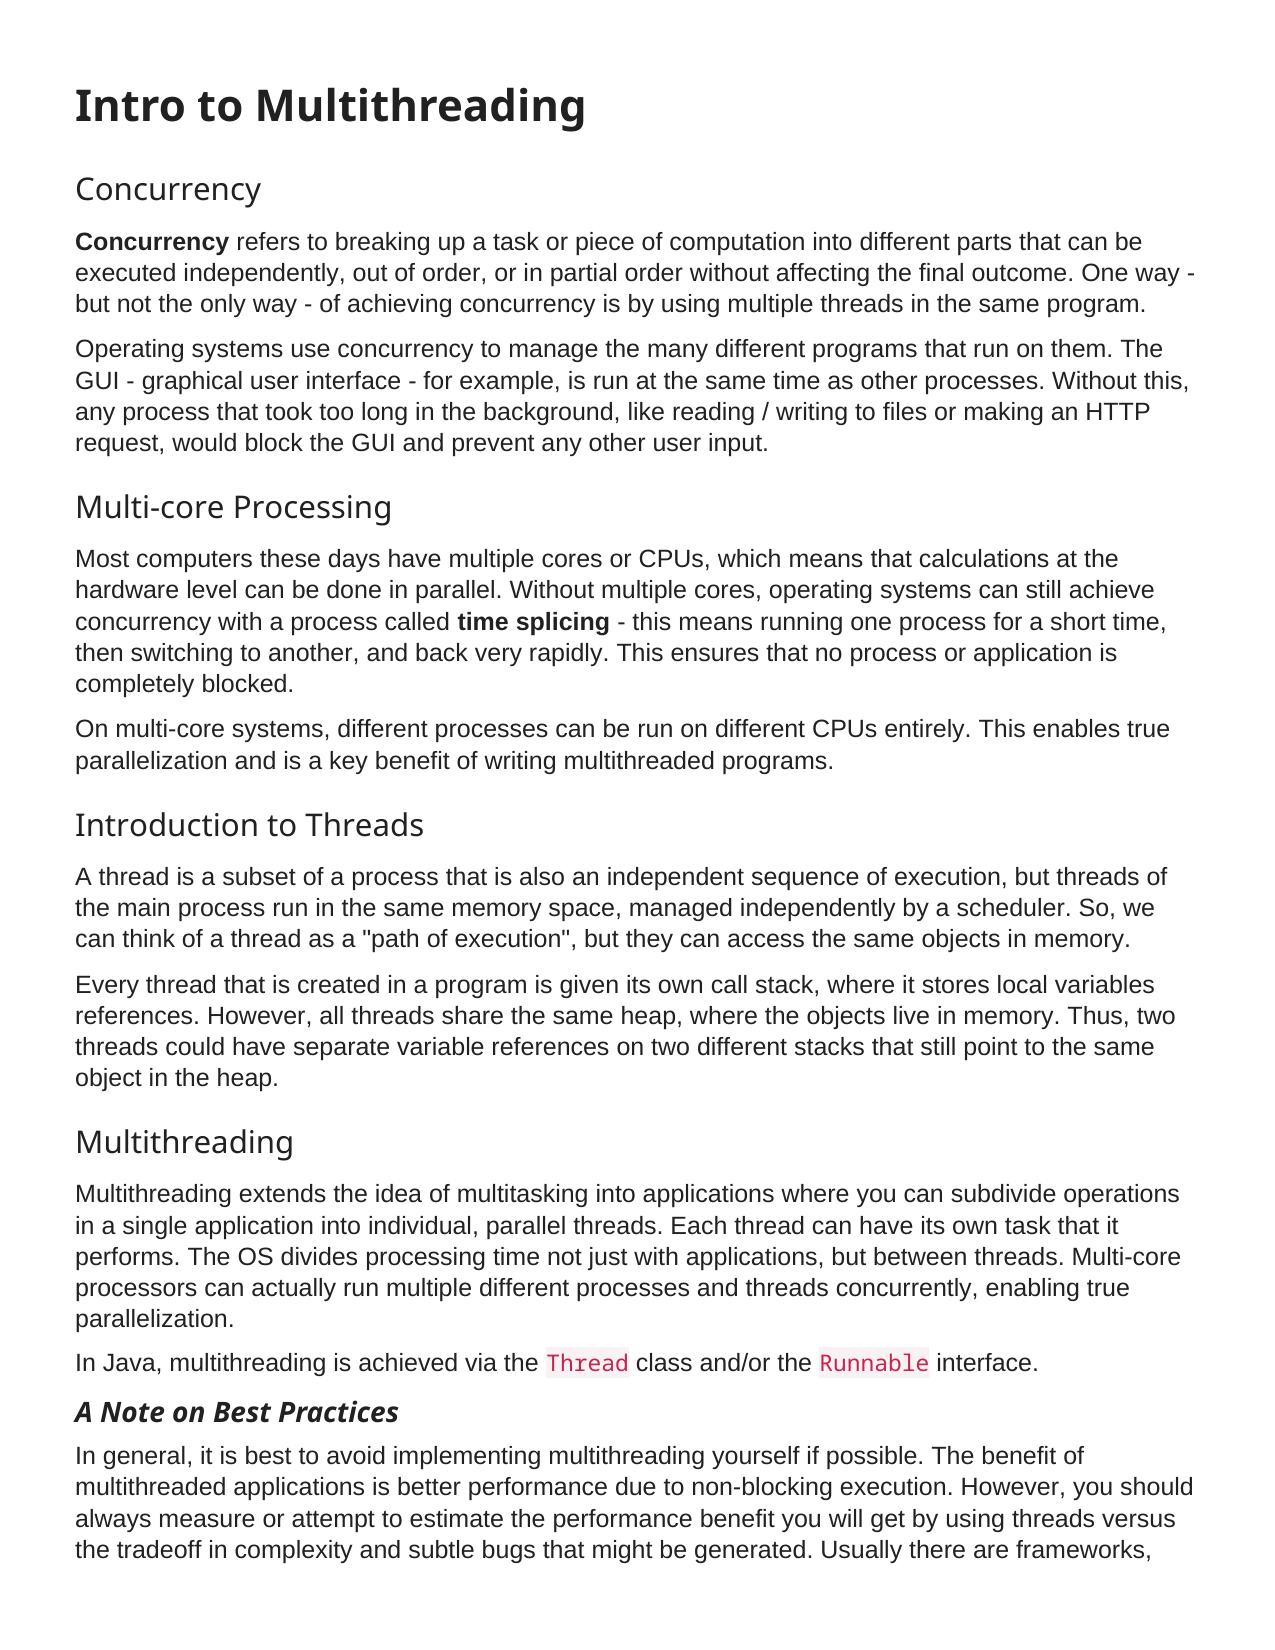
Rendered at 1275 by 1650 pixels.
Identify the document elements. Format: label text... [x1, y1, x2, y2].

text Most computers these days have multiple cores or CPUs, which means that calculations at the hardware level can be done in parallel. Without multiple cores, operating systems can still achieve concurrency with a process called time splicing - this means running one process for a short time, then switching to another, and back very rapidly. This ensures that no process or application is completely blocked. [75, 542, 1200, 698]
text A thread is a subset of a process that is also an independent sequence of execution, but threads of the main process run in the same memory space, managed independently by a scheduler. So, we can think of a thread as a "path of execution", but they can access the same objects in memory. [75, 859, 1200, 953]
text Operating systems use concurrency to manage the many different programs that run on them. The GUI - graphical user interface - for example, is run at the same time as other processes. Without this, any process that took too long in the background, like reading / writing to files or making an HTTP request, would block the GUI and prevent any other user input. [75, 332, 1200, 457]
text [75, 1439, 1200, 1564]
text On multi-core systems, different processes can be run on different CPUs entirely. This enables true parallelization and is a key benefit of writing multithreaded programs. [75, 712, 1200, 774]
text Concurrency refers to breaking up a task or piece of computation into different parts that can be executed independently, out of order, or in partial order without affecting the final outcome. One way - but not the only way - of achieving concurrency is by using multiple threads in the same program. [75, 224, 1200, 318]
subtitle Concurrency [75, 167, 1200, 210]
text Multithreading extends the idea of multitasking into applications where you can subdivide operations in a single application into individual, parallel threads. Each thread can have its own task that it performs. The OS divides processing time not just with applications, but between threads. Multi-core processors can actually run multiple different processes and threads concurrently, enabling true parallelization. [75, 1177, 1200, 1333]
subtitle Multithreading [75, 1120, 1200, 1163]
text Every thread that is created in a program is given its own call stack, where it stores local variables references. However, all threads share the same heap, where the objects live in memory. Thus, two threads could have separate variable references on two different stacks that still point to the same object in the heap. [75, 967, 1200, 1092]
text In Java, multithreading is achieved via the Thread class and/or the Runnable interface. [629, 1347, 819, 1378]
subtitle A Note on Best Practices [75, 1392, 1200, 1431]
text In Java, multithreading is achieved via the Thread class and/or the Runnable interface. [929, 1347, 1200, 1378]
subtitle Intro to Multithreading [75, 75, 1200, 134]
subtitle Introduction to Threads [75, 803, 1200, 845]
text In Java, multithreading is achieved via the Thread class and/or the Runnable interface. [75, 1347, 546, 1378]
subtitle Multi-core Processing [75, 485, 1200, 528]
